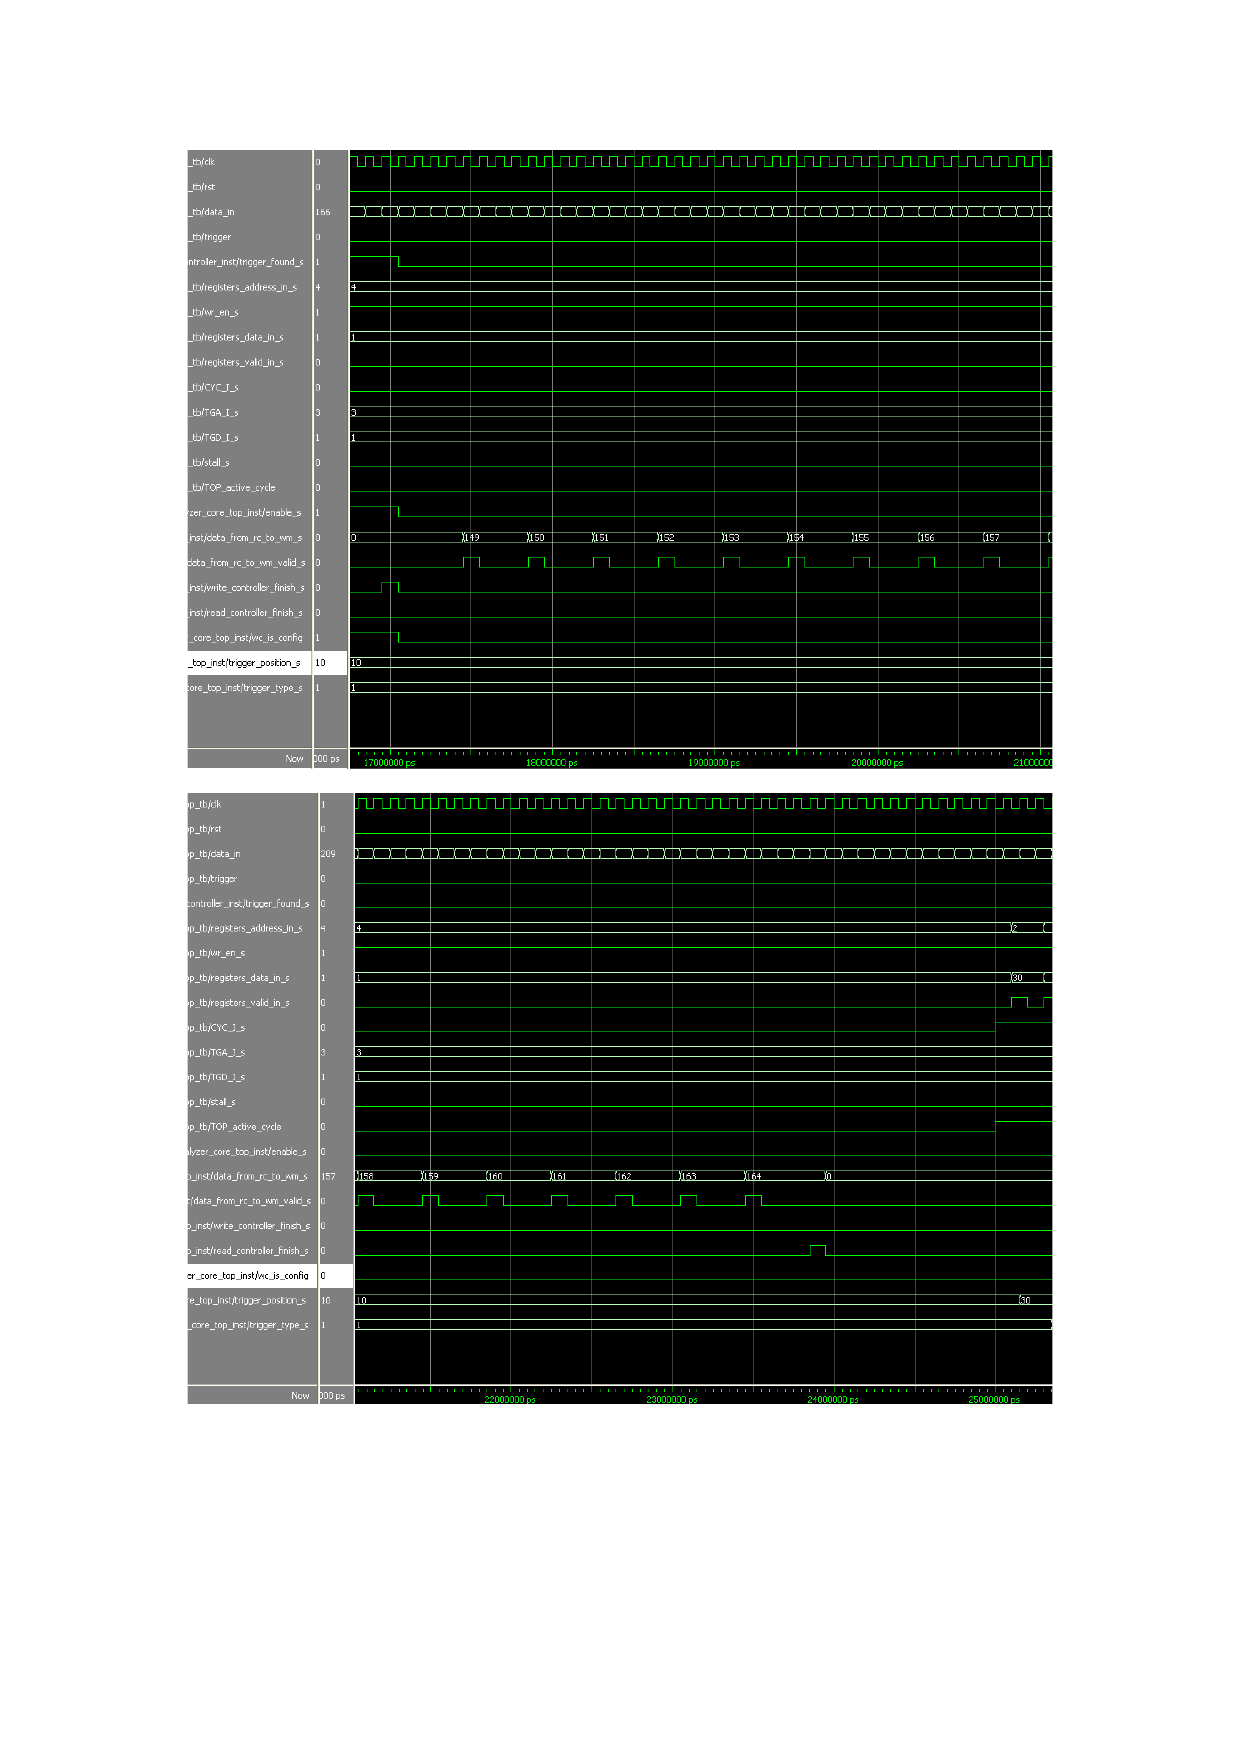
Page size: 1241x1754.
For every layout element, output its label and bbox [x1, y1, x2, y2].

picture [187, 793, 1053, 1404]
picture [187, 150, 1053, 769]
